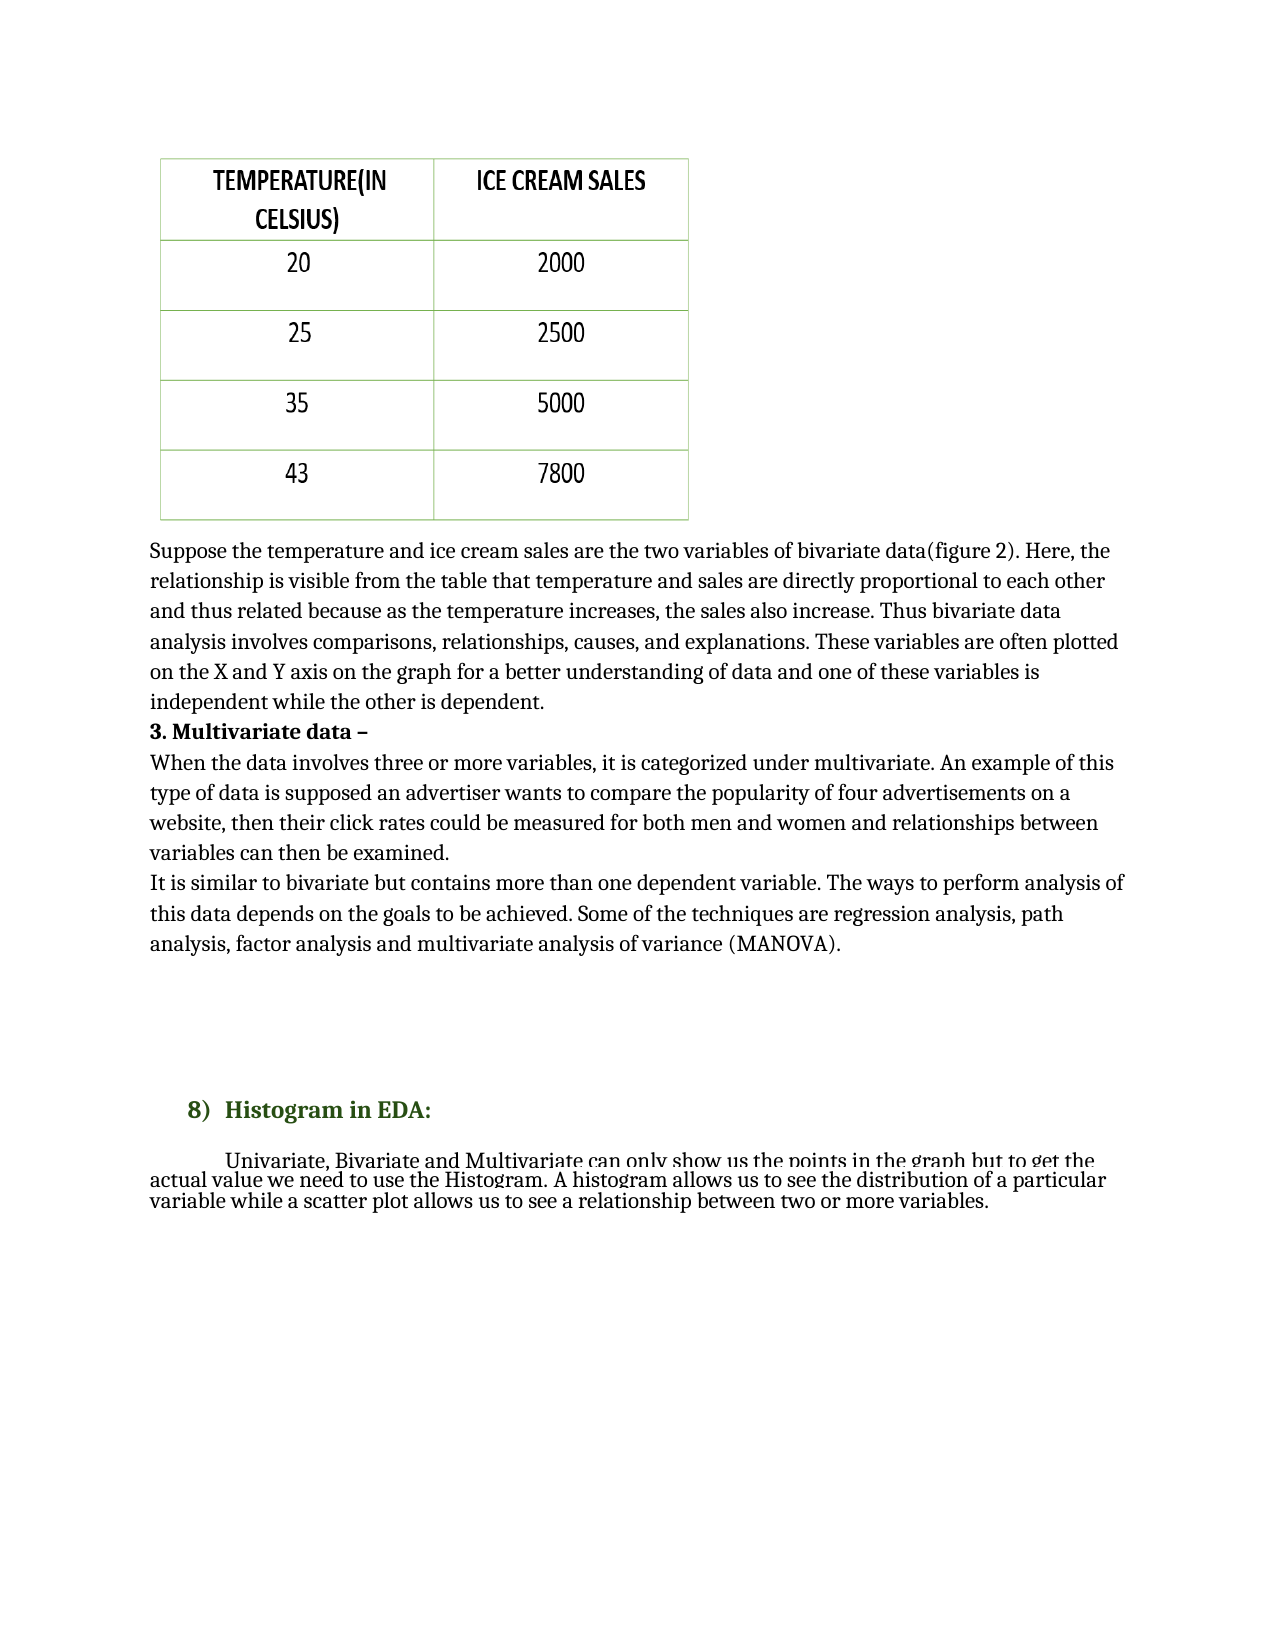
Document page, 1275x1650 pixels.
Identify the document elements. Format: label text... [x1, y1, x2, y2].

list Histogram in EDA: [187, 1100, 1125, 1123]
text 3. Multivariate data – [150, 719, 1125, 745]
text When the data involves three or more variables, it is categorized under multivariate. An example of this type of data is supposed an advertiser wants to compare the popularity of four advertisements on a website, then their click rates could be measured for both men and women and relationships between variables can then be examined. [150, 749, 1125, 866]
text It is similar to bivariate but contains more than one dependent variable. The ways to perform analysis of this data depends on the goals to be achieved. Some of the techniques are regression analysis, path analysis, factor analysis and multivariate analysis of variance (MANOVA). [150, 870, 1125, 957]
text Suppose the temperature and ice cream sales are the two variables of bivariate data(figure 2). Here, the relationship is visible from the table that temperature and sales are directly proportional to each other and thus related because as the temperature increases, the sales also increase. Thus bivariate data analysis involves comparisons, relationships, causes, and explanations. These variables are often plotted on the X and Y axis on the graph for a better understanding of data and one of these variables is independent while the other is dependent. [150, 538, 1125, 715]
text Univariate, Bivariate and Multivariate can only show us the points in the graph but to get the actual value we need to use the Histogram. A histogram allows us to see the distribution of a particular variable while a scatter plot allows us to see a relationship between two or more variables. [150, 1151, 1125, 1215]
picture [150, 150, 695, 534]
